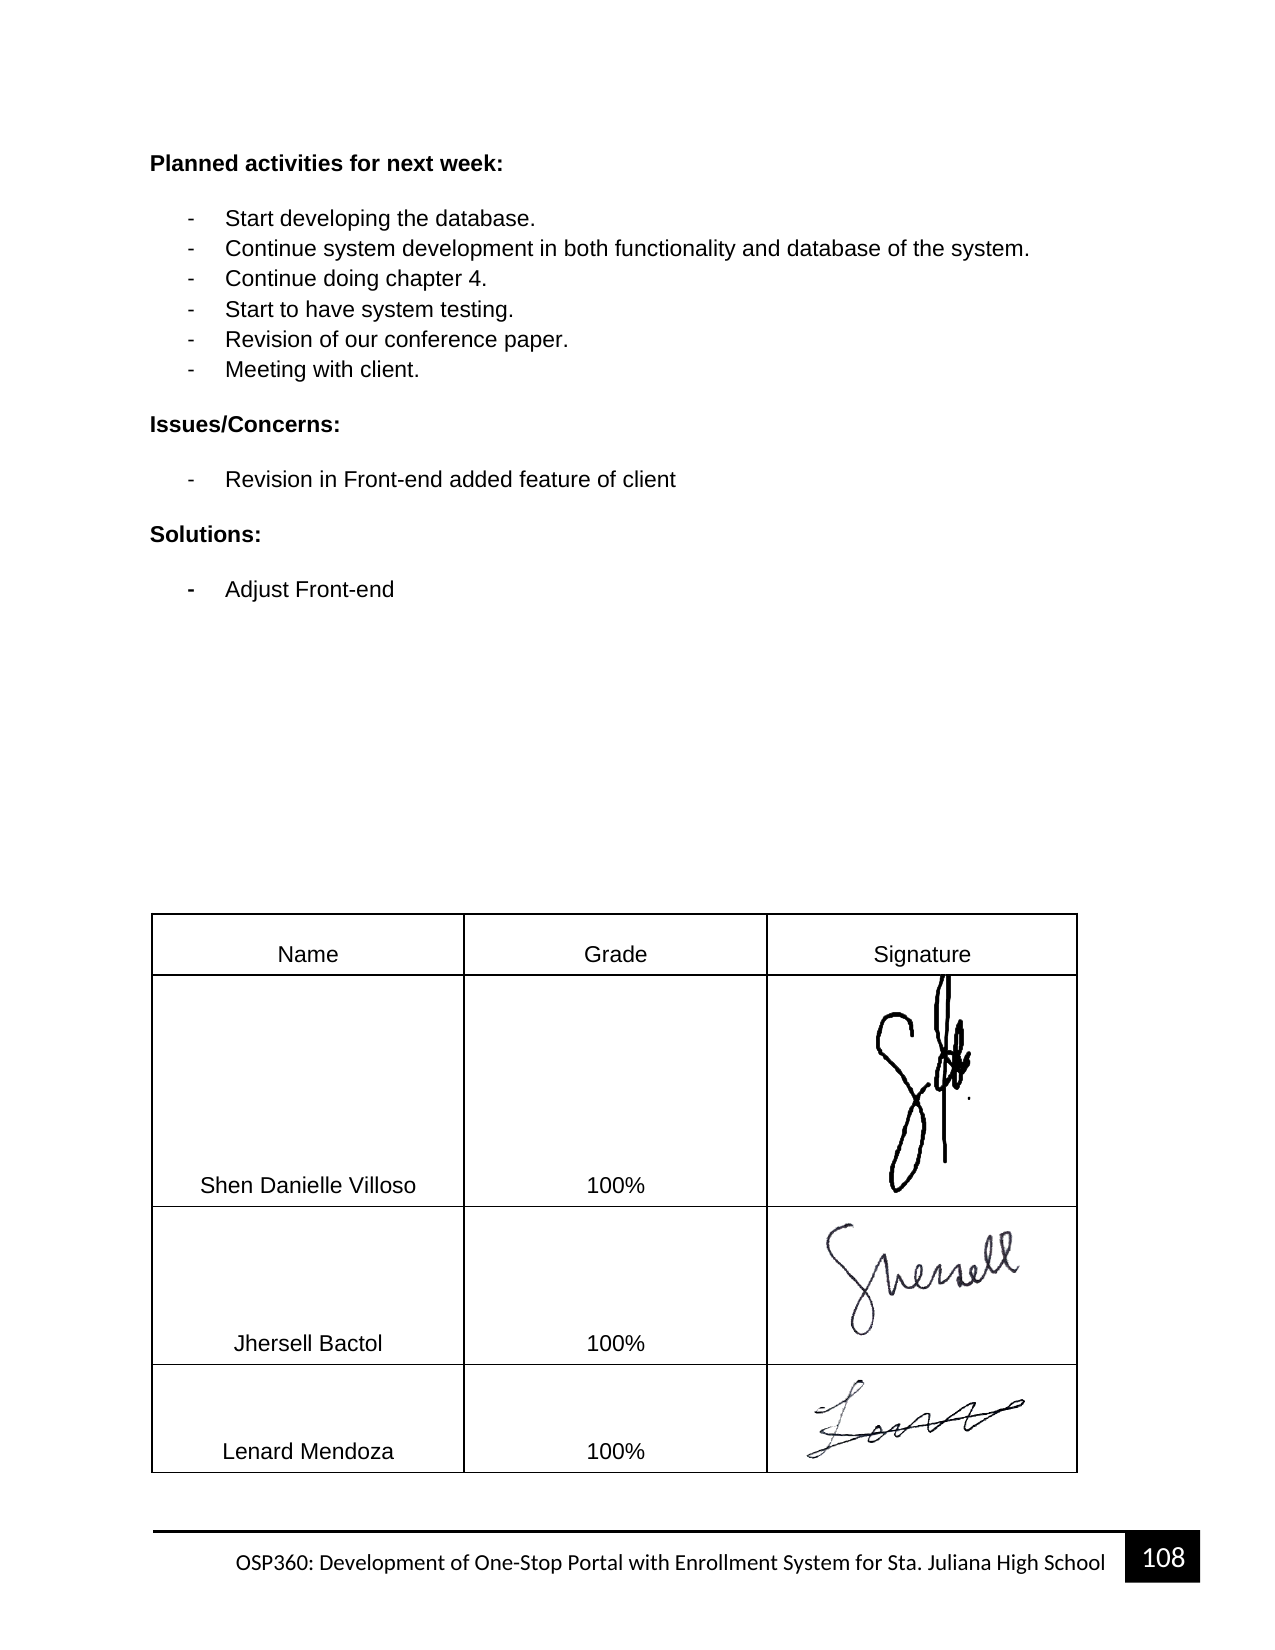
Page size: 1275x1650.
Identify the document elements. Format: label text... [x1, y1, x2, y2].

list Revision of our conference paper. [187, 325, 1124, 353]
picture [816, 1205, 1030, 1359]
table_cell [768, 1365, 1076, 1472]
list Continue system development in both functionality and database of the system. [187, 234, 1124, 262]
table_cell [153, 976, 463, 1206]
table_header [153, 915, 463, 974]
picture [801, 1371, 1039, 1467]
list Revision in Front-end added feature of client [187, 465, 1124, 493]
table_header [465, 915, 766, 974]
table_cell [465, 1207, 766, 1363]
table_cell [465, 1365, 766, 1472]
list Meeting with client. [187, 355, 1124, 383]
picture [813, 974, 1040, 1201]
list Adjust Front-end [187, 575, 1124, 603]
text Solutions: [149, 521, 1124, 548]
list Continue doing chapter 4. [187, 264, 1124, 292]
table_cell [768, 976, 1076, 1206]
list Start to have system testing. [187, 295, 1124, 323]
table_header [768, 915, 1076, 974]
list Start developing the database. [187, 204, 1124, 232]
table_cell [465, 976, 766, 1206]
text Issues/Concerns: [149, 411, 1124, 438]
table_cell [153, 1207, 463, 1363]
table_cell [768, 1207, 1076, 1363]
text Planned activities for next week: [149, 150, 1124, 176]
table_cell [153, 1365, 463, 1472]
